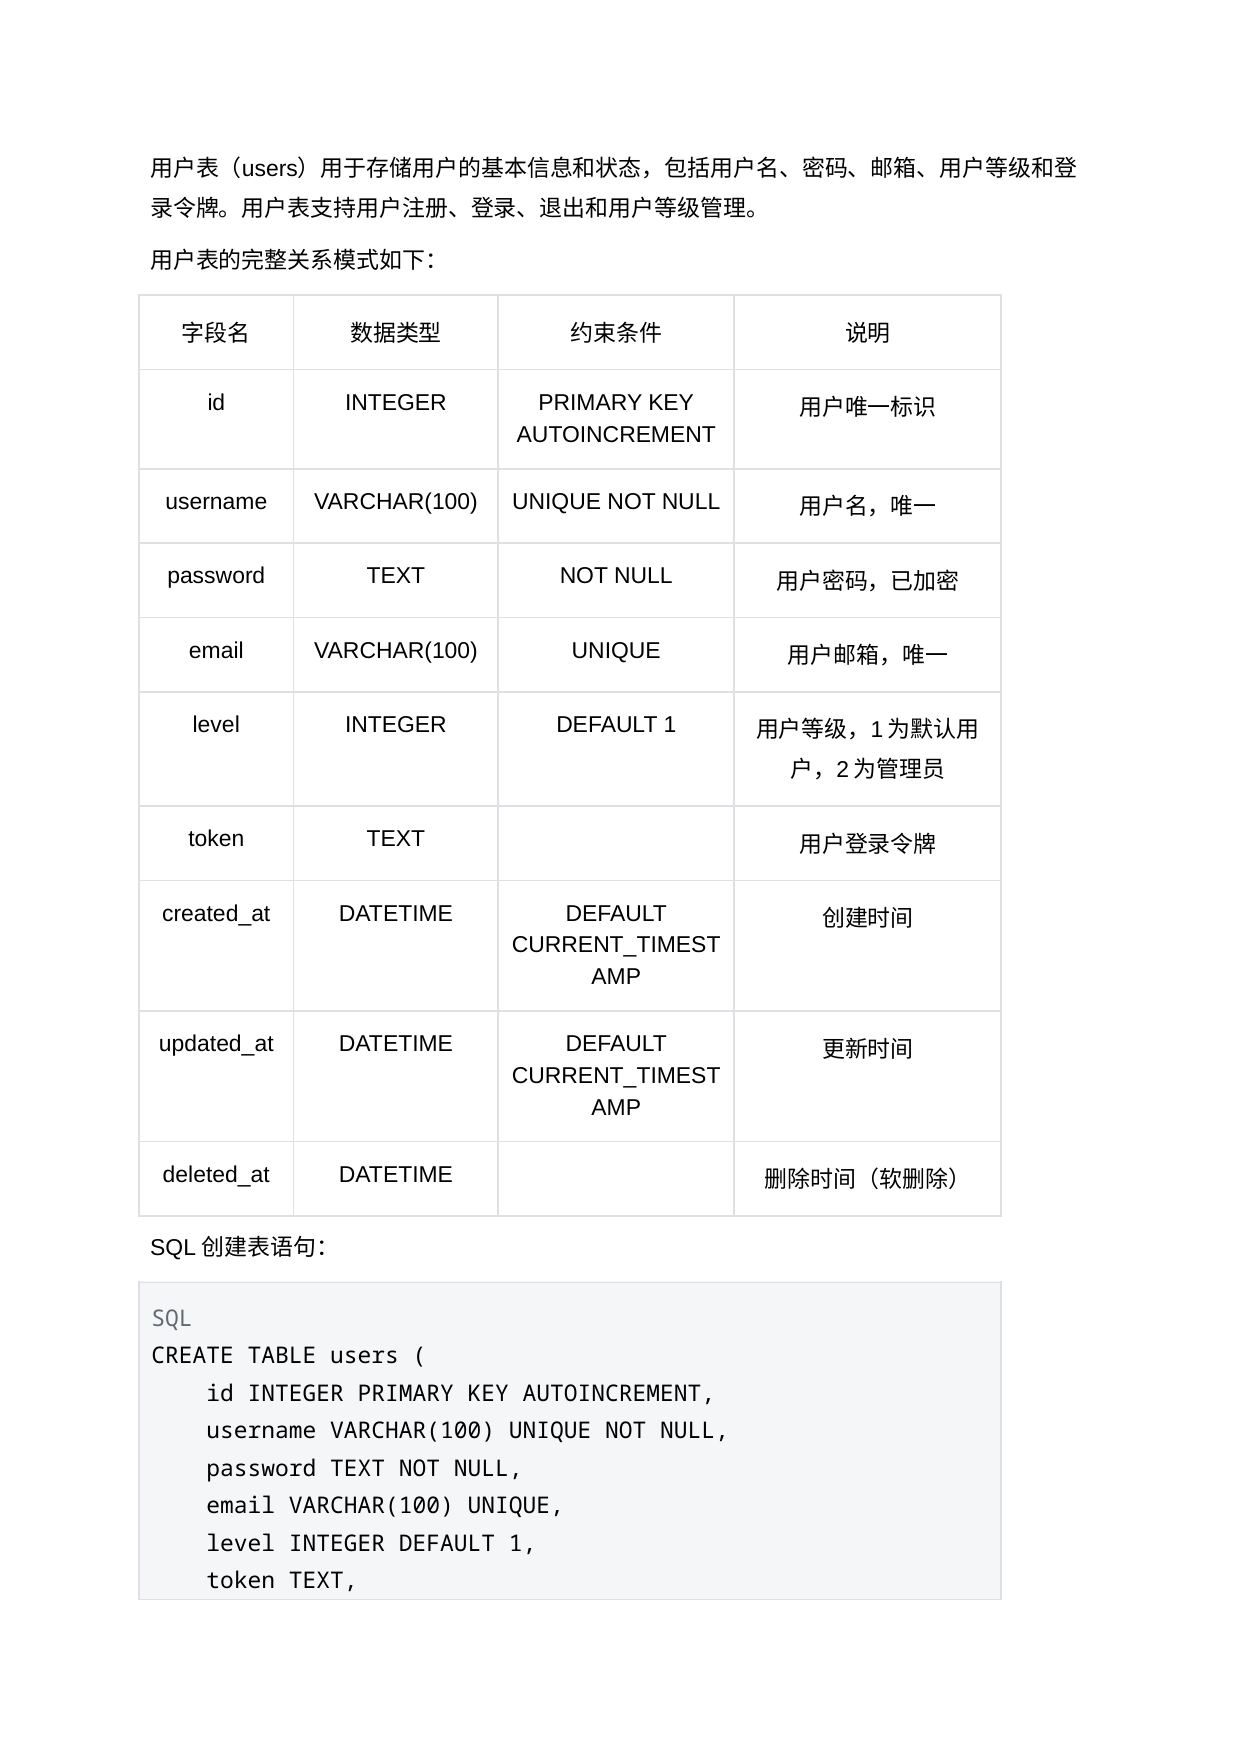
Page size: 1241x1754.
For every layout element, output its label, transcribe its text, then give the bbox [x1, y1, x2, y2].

text SQL 创建表语句： [150, 1229, 1090, 1262]
table_cell DEFAULT CURRENT_TIMESTAMP [499, 881, 733, 1010]
table_cell 用户密码，已加密 [735, 544, 1000, 617]
table_cell username [140, 470, 293, 542]
table_header 数据类型 [294, 296, 497, 369]
table_cell updated_at [140, 1012, 293, 1141]
table_cell DATETIME [294, 881, 497, 1010]
table_cell email [140, 618, 293, 691]
table_cell UNIQUE [499, 618, 733, 691]
table_cell 用户唯一标识 [735, 370, 1000, 468]
table_cell [499, 807, 733, 879]
table_cell VARCHAR(100) [294, 618, 497, 691]
table_cell deleted_at [140, 1142, 293, 1215]
table_cell id [140, 370, 293, 468]
text 用户表的完整关系模式如下： [150, 242, 1090, 275]
table_cell 更新时间 [735, 1012, 1000, 1141]
table_cell INTEGER [294, 370, 497, 468]
table_cell DATETIME [294, 1012, 497, 1141]
table_cell 删除时间（软删除） [735, 1142, 1000, 1215]
table_cell DEFAULT CURRENT_TIMESTAMP [499, 1012, 733, 1141]
table_cell UNIQUE NOT NULL [499, 470, 733, 542]
table_cell DATETIME [294, 1142, 497, 1215]
table_cell INTEGER [294, 693, 497, 805]
table_cell password [140, 544, 293, 617]
text 用户表（users）用于存储用户的基本信息和状态，包括用户名、密码、邮箱、用户等级和登录令牌。用户表支持用户注册、登录、退出和用户等级管理。 [150, 150, 1090, 223]
table_cell NOT NULL [499, 544, 733, 617]
table_cell token [140, 807, 293, 879]
table_cell 创建时间 [735, 881, 1000, 1010]
table_cell level [140, 693, 293, 805]
table_cell VARCHAR(100) [294, 470, 497, 542]
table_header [140, 1283, 1000, 1599]
table_cell 用户登录令牌 [735, 807, 1000, 879]
table_cell 用户等级，1为默认用户，2为管理员 [735, 693, 1000, 805]
table_cell 用户邮箱，唯一 [735, 618, 1000, 691]
table_cell PRIMARY KEY AUTOINCREMENT [499, 370, 733, 468]
table_header 字段名 [140, 296, 293, 369]
table_cell created_at [140, 881, 293, 1010]
table_cell TEXT [294, 544, 497, 617]
table_cell DEFAULT 1 [499, 693, 733, 805]
table_header 说明 [735, 296, 1000, 369]
table_cell [499, 1142, 733, 1215]
table_header 约束条件 [499, 296, 733, 369]
table_cell 用户名，唯一 [735, 470, 1000, 542]
table_cell TEXT [294, 807, 497, 879]
